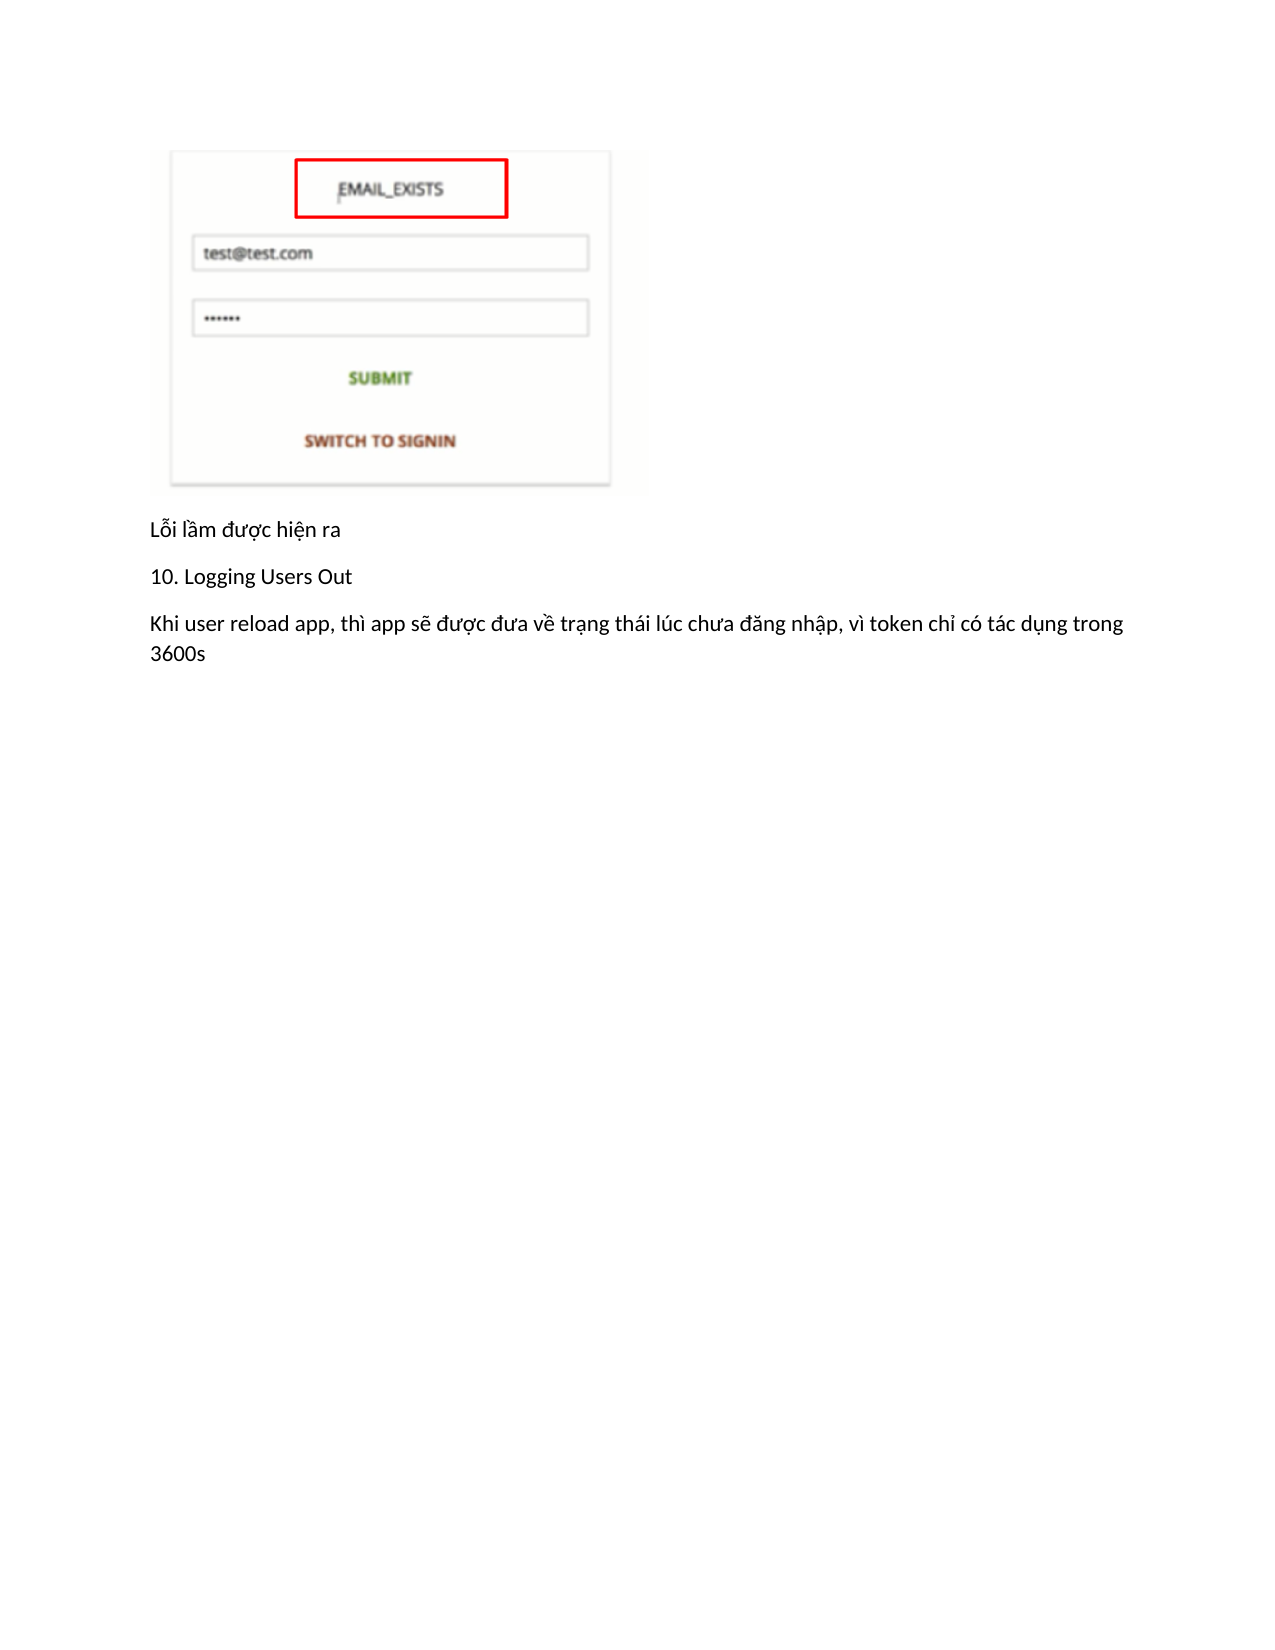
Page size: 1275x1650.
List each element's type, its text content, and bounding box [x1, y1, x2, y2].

text 10. Logging Users Out [150, 562, 1125, 590]
text Khi user reload app, thì app sẽ được đưa về trạng thái lúc chưa đăng nhập, vì token chỉ có tác dụng trong 3600s [150, 609, 1125, 667]
picture [150, 150, 650, 496]
text Lỗi lầm được hiện ra [150, 515, 1125, 543]
